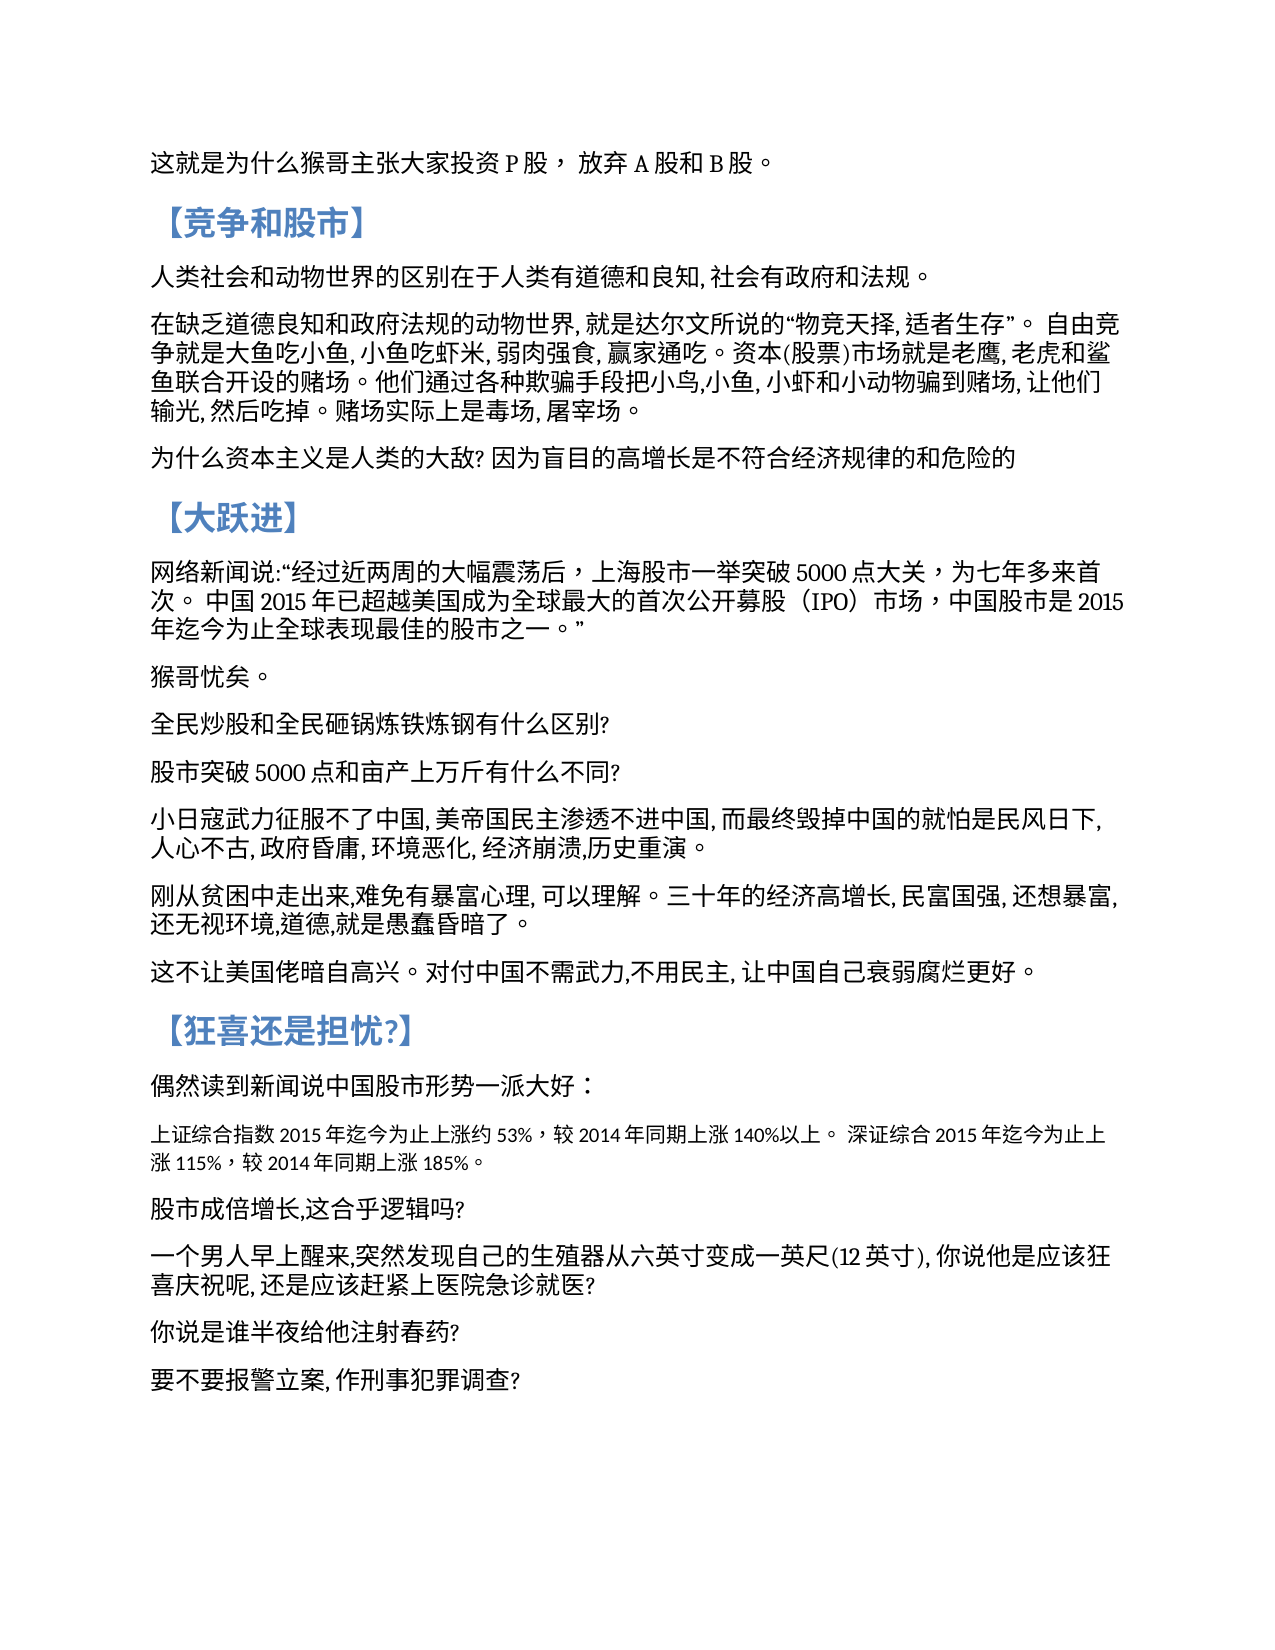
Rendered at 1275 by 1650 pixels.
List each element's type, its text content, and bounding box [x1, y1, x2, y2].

subtitle 【竞争和股市】 [150, 199, 1125, 245]
text 刚从贫困中走出来,难免有暴富心理, 可以理解。三十年的经济高增长, 民富国强, 还想暴富,还无视环境,道德,就是愚蠢昏暗了。 [150, 882, 1125, 940]
text 在缺乏道德良知和政府法规的动物世界, 就是达尔文所说的“物竞天择, 适者生存”。 自由竞争就是大鱼吃小鱼, 小鱼吃虾米, 弱肉强食, 赢家通吃。资本(股票)市场就是老鹰, 老虎和鲨鱼联合开设的赌场。他们通过各种欺骗手段把小鸟,小鱼, 小虾和小动物骗到赌场, 让他们输光, 然后吃掉。赌场实际上是毒场, 屠宰场。 [150, 311, 1125, 426]
text 网络新闻说:“经过近两周的大幅震荡后，上海股市一举突破5000点大关，为七年多来首次。 中国2015年已超越美国成为全球最大的首次公开募股（IPO）市场，中国股市是2015年迄今为止全球表现最佳的股市之一。” [150, 559, 1125, 645]
text 猴哥忧矣。 [150, 664, 1125, 692]
text 这不让美国佬暗自高兴。对付中国不需武力,不用民主, 让中国自己衰弱腐烂更好。 [150, 959, 1125, 987]
subtitle 【狂喜还是担忧?】 [150, 1008, 1125, 1054]
text 偶然读到新闻说中国股市形势一派大好： [150, 1072, 1125, 1101]
text 你说是谁半夜给他注射春药? [150, 1319, 1125, 1348]
text 上证综合指数2015年迄今为止上涨约53%，较2014年同期上涨140%以上。 深证综合2015年迄今为止上涨115%，较2014年同期上涨185%。 [150, 1120, 1125, 1177]
text 人类社会和动物世界的区别在于人类有道德和良知, 社会有政府和法规。 [150, 264, 1125, 292]
text 股市突破5000点和亩产上万斤有什么不同? [150, 759, 1125, 787]
subtitle 【大跃进】 [150, 494, 1125, 540]
text 一个男人早上醒来,突然发现自己的生殖器从六英寸变成一英尺(12英寸), 你说他是应该狂喜庆祝呢, 还是应该赶紧上医院急诊就医? [150, 1243, 1125, 1301]
text 要不要报警立案, 作刑事犯罪调查? [150, 1367, 1125, 1396]
text 为什么资本主义是人类的大敌? 因为盲目的高增长是不符合经济规律的和危险的 [150, 445, 1125, 474]
text 全民炒股和全民砸锅炼铁炼钢有什么区别? [150, 711, 1125, 740]
text 这就是为什么猴哥主张大家投资P股， 放弃A股和B股。 [150, 150, 1125, 179]
text 小日寇武力征服不了中国, 美帝国民主渗透不进中国, 而最终毁掉中国的就怕是民风日下, 人心不古, 政府昏庸, 环境恶化, 经济崩溃,历史重演。 [150, 806, 1125, 864]
text 股市成倍增长,这合乎逻辑吗? [150, 1196, 1125, 1224]
